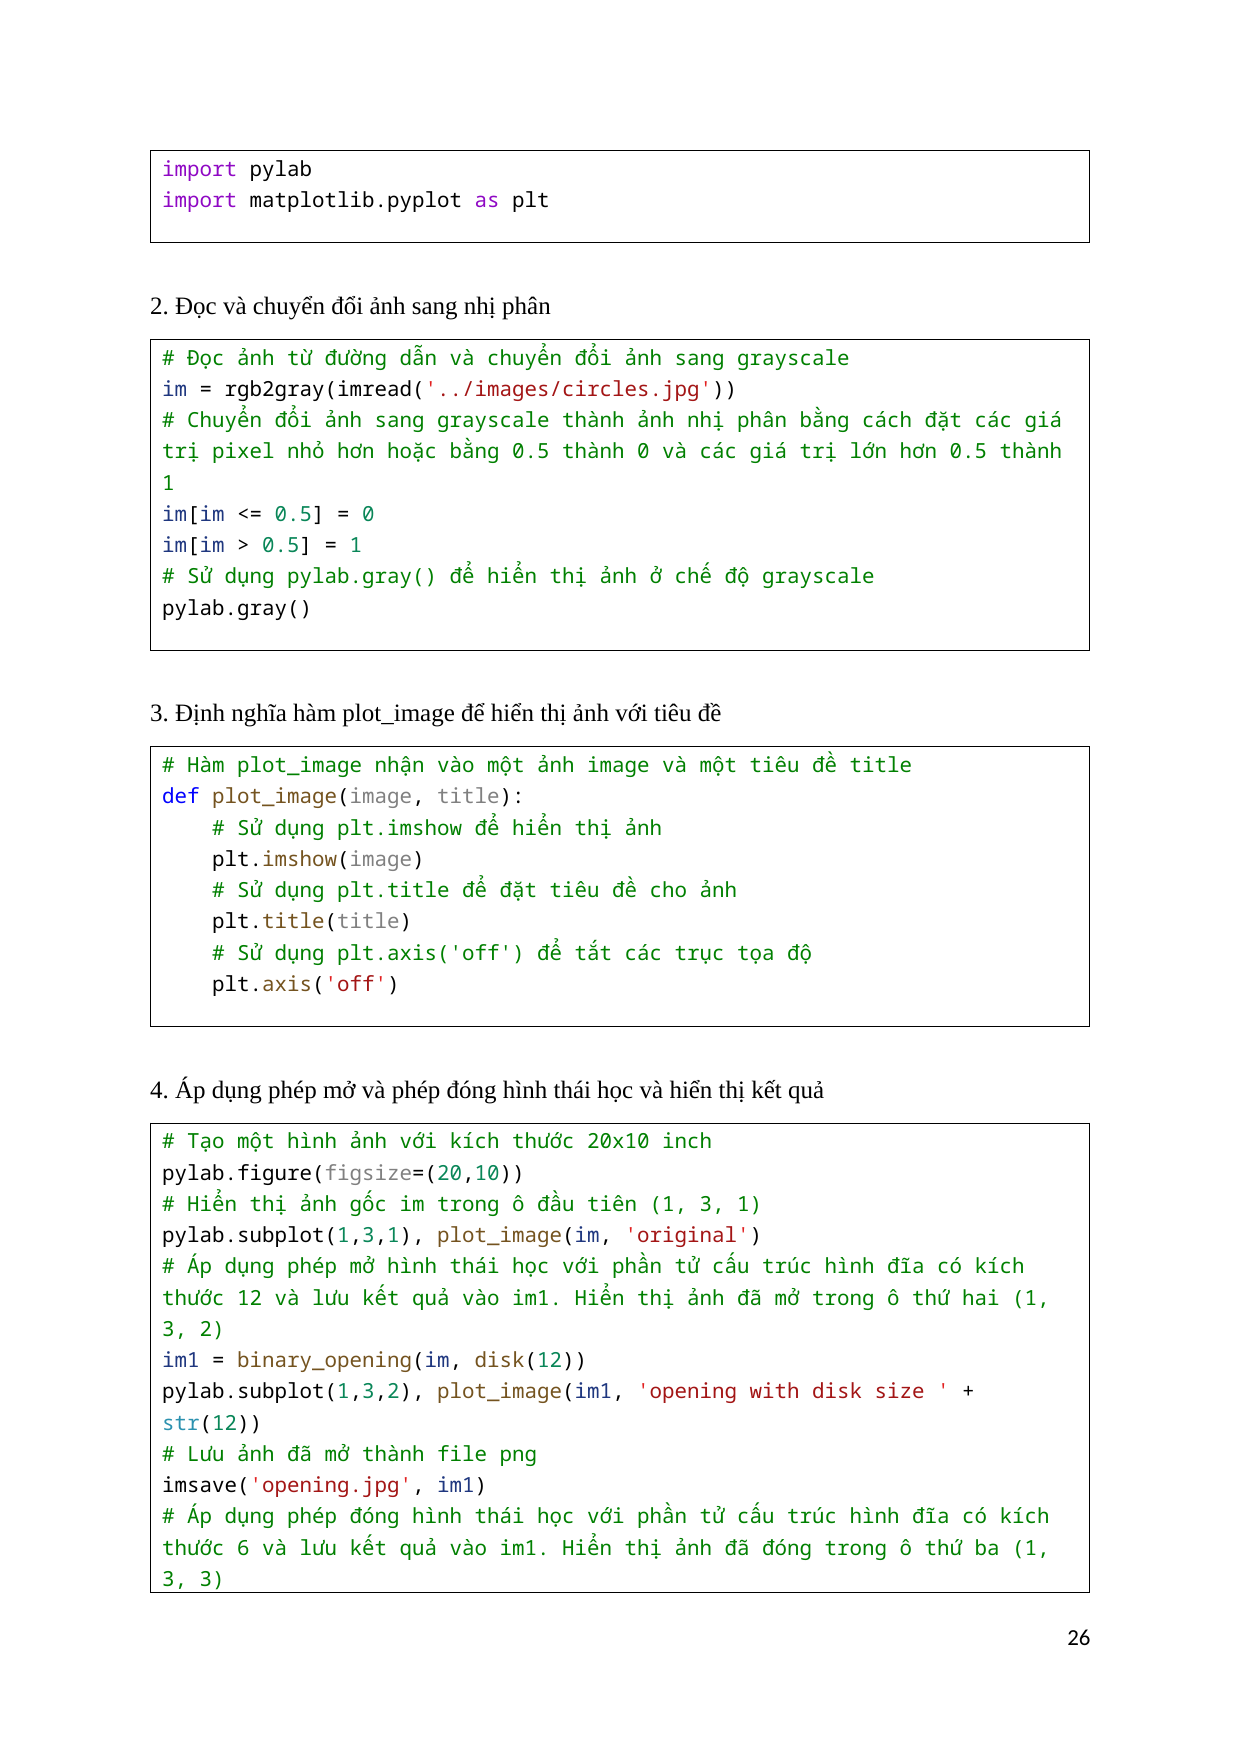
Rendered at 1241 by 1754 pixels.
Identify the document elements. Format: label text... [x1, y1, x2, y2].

text 2. Đọc và chuyển đổi ảnh sang nhị phân [150, 291, 1090, 320]
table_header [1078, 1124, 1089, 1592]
text 4. Áp dụng phép mở và phép đóng hình thái học và hiển thị kết quả [150, 1075, 1090, 1103]
table_header # Đọc ảnh từ đường dẫn và chuyển đổi ảnh sang grayscale im = rgb2gray(imread('../images/circles.jpg')) # Chuyển đổi ảnh sang grayscale thành ảnh nhị phân bằng cách đặt các giá trị pixel nhỏ hơn hoặc bằng 0.5 thành 0 và các giá trị lớn hơn 0.5 thành 1 im[im <= 0.5] = 0 im[im > 0.5] = 1 # Sử dụng pylab.gray() để hiển thị ảnh ở chế độ grayscale pylab.gray() [151, 340, 1089, 650]
text 3. Định nghĩa hàm plot_image để hiển thị ảnh với tiêu đề [150, 698, 1090, 727]
table_header # Hàm plot_image nhận vào một ảnh image và một tiêu đề title def plot_image(image, title): # Sử dụng plt.imshow để hiển thị ảnh plt.imshow(image) # Sử dụng plt.title để đặt tiêu đề cho ảnh plt.title(title) # Sử dụng plt.axis('off') để tắt các trục tọa độ plt.axis('off') [151, 747, 1089, 1026]
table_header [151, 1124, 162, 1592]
